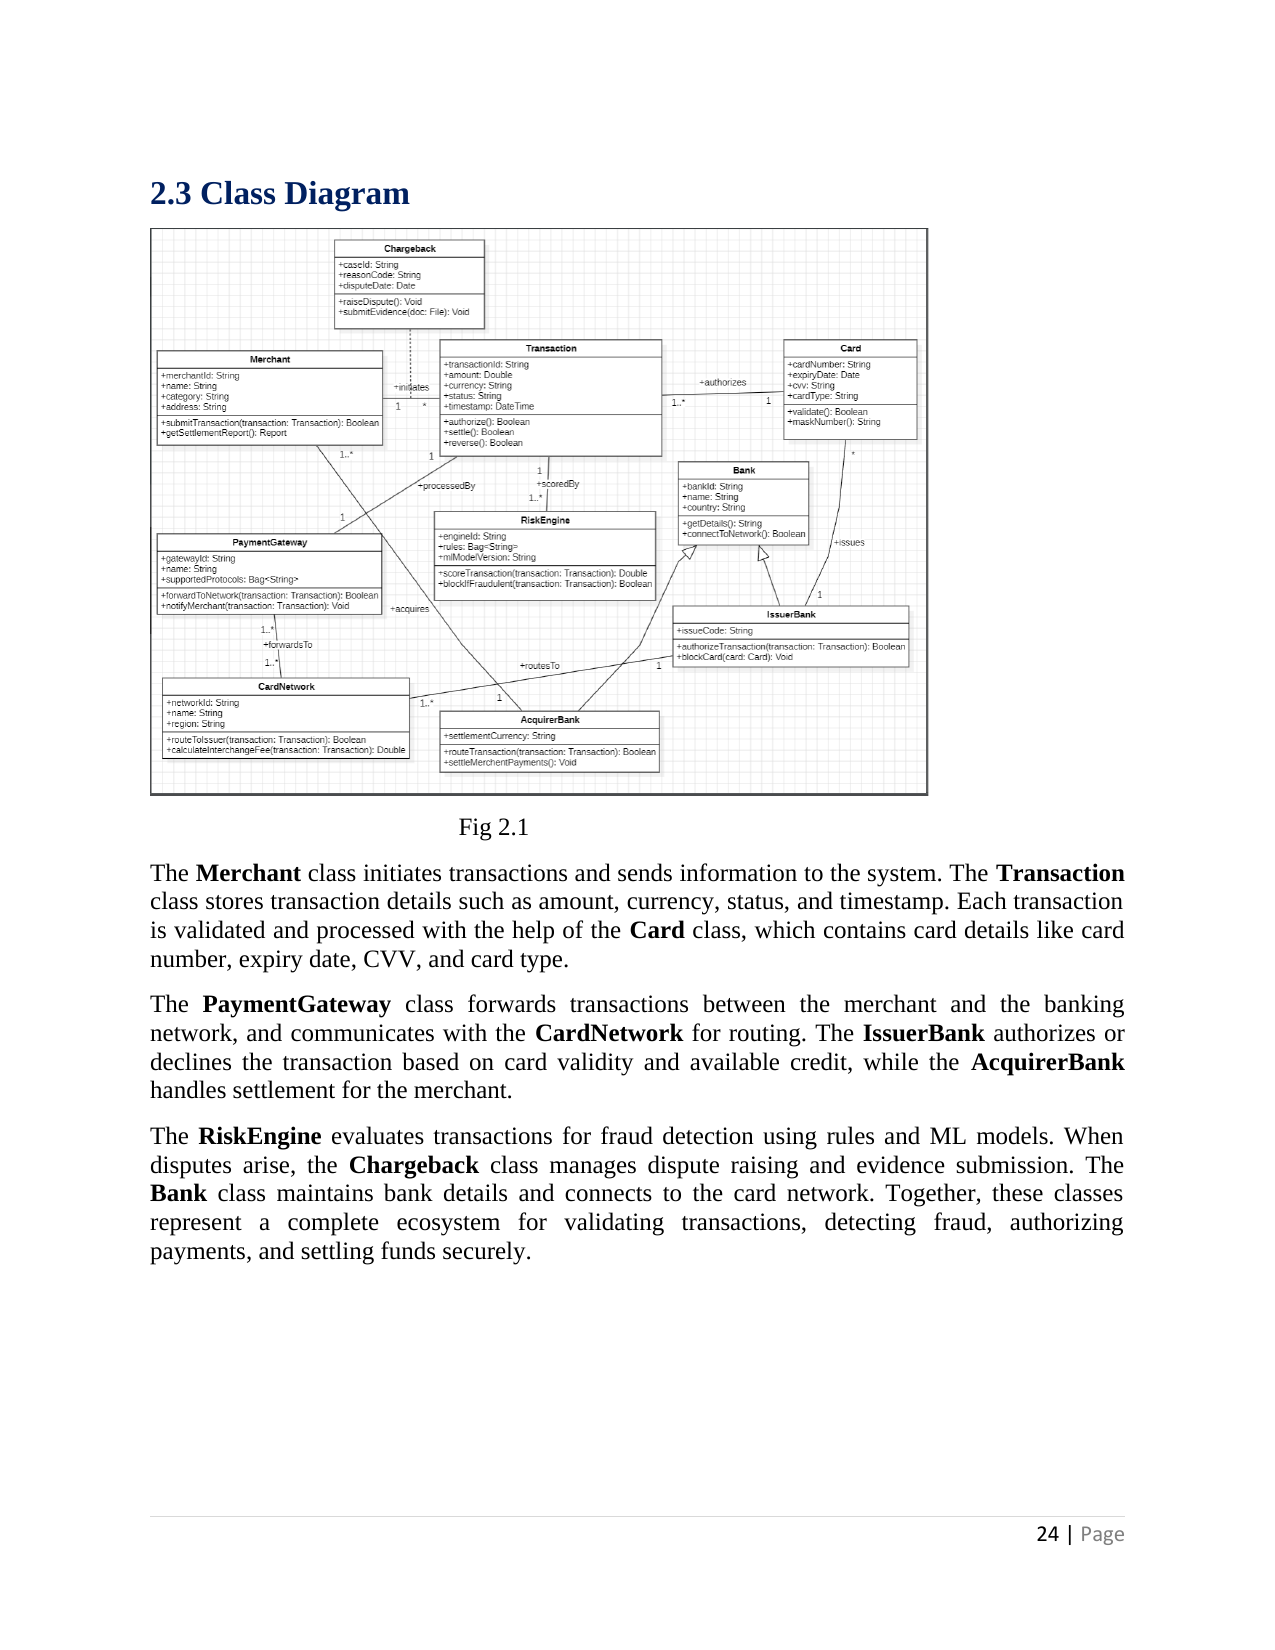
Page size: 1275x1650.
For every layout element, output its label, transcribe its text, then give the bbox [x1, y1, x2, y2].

text The PaymentGateway class forwards transactions between the merchant and the banking network, and communicates with the CardNetwork for routing. The IssuerBank authorizes or declines the transaction based on card validity and available credit, while the AcquirerBank handles settlement for the merchant. [150, 989, 1125, 1104]
text 2.3 Class Diagram [150, 173, 1125, 212]
text The Merchant class initiates transactions and sends information to the system. The Transaction class stores transaction details such as amount, currency, status, and timestamp. Each transaction is validated and processed with the help of the Card class, which contains card details like card number, expiry date, CVV, and card type. [150, 858, 1125, 973]
text The RiskEngine evaluates transactions for fraud detection using rules and ML models. When disputes arise, the Chargeback class manages dispute raising and evidence submission. The Bank class maintains bank details and connects to the card network. Together, these classes represent a complete ecosystem for validating transactions, detecting fraud, authorizing payments, and settling funds securely. [150, 1121, 1125, 1265]
picture [150, 228, 929, 796]
text Fig 2.1 [150, 812, 1125, 841]
